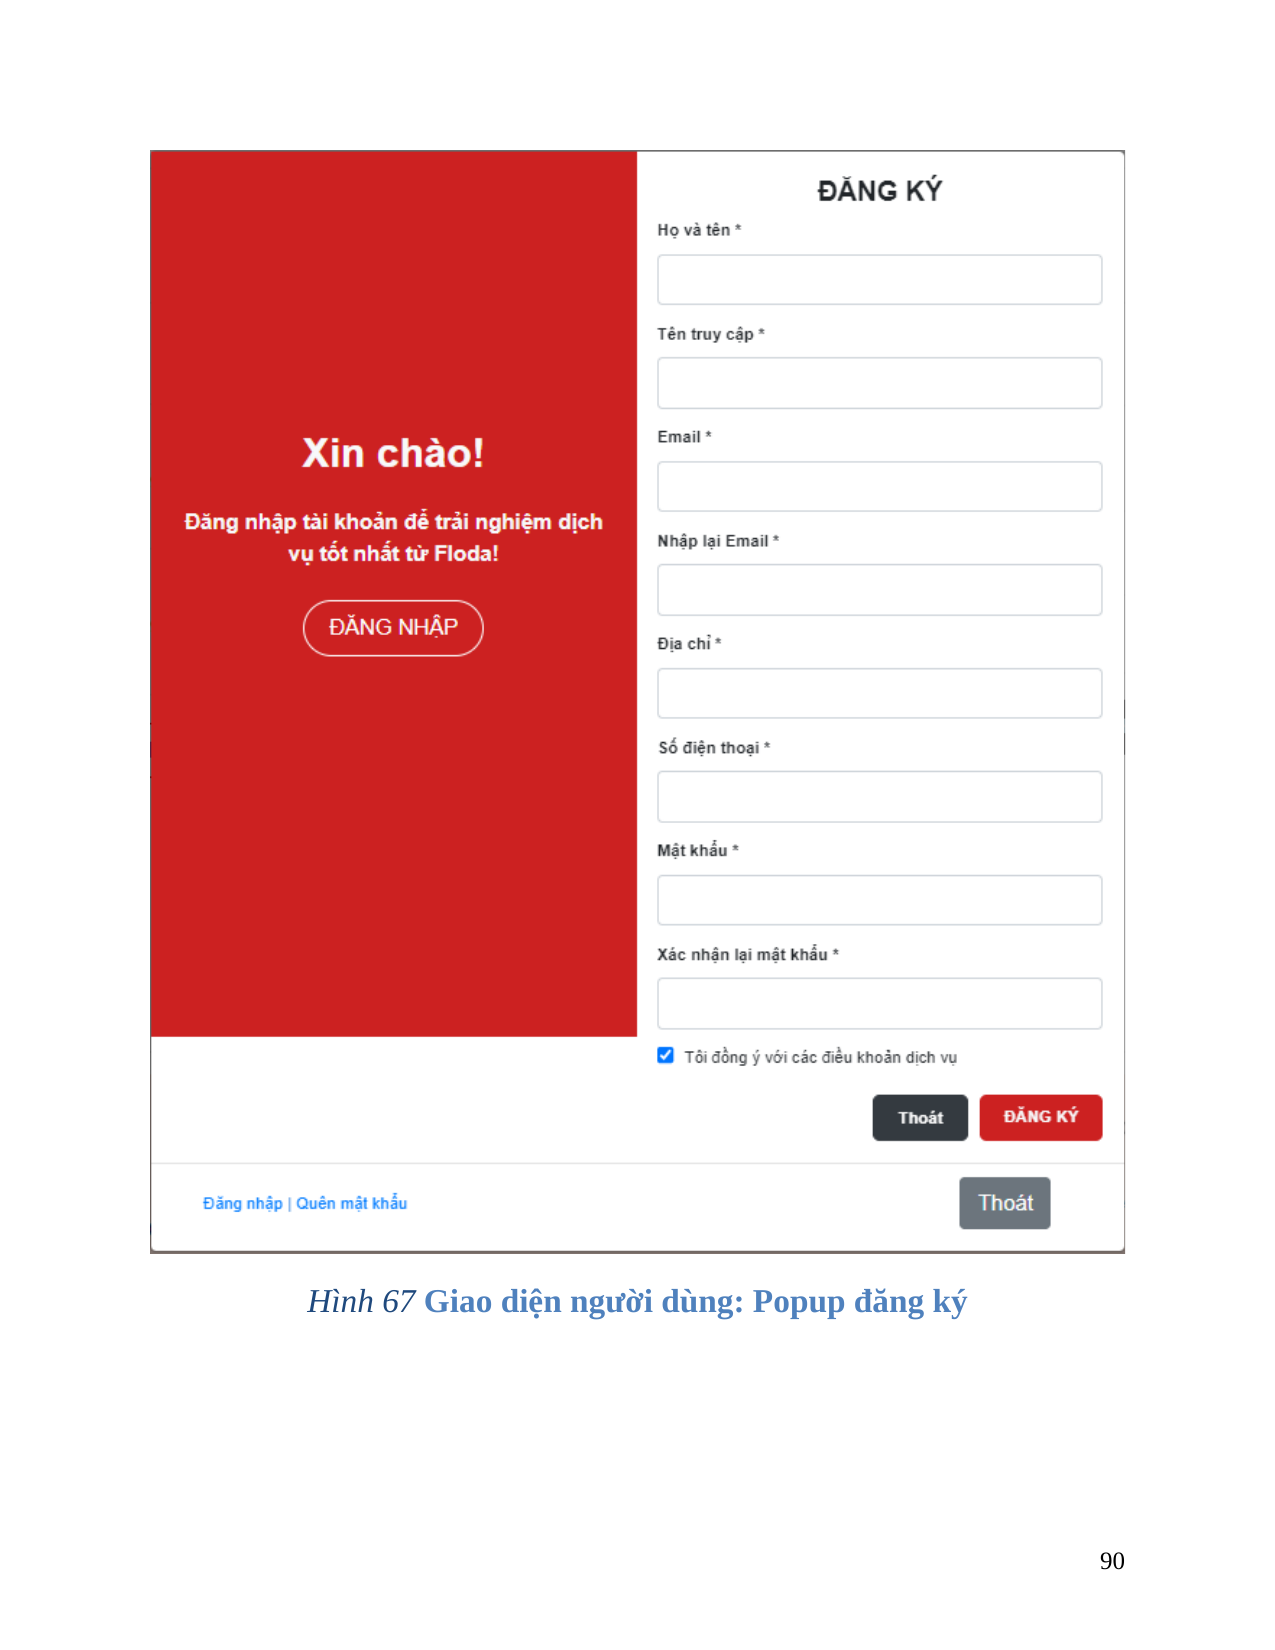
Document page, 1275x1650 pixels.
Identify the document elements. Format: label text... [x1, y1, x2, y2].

picture [150, 150, 1125, 1254]
